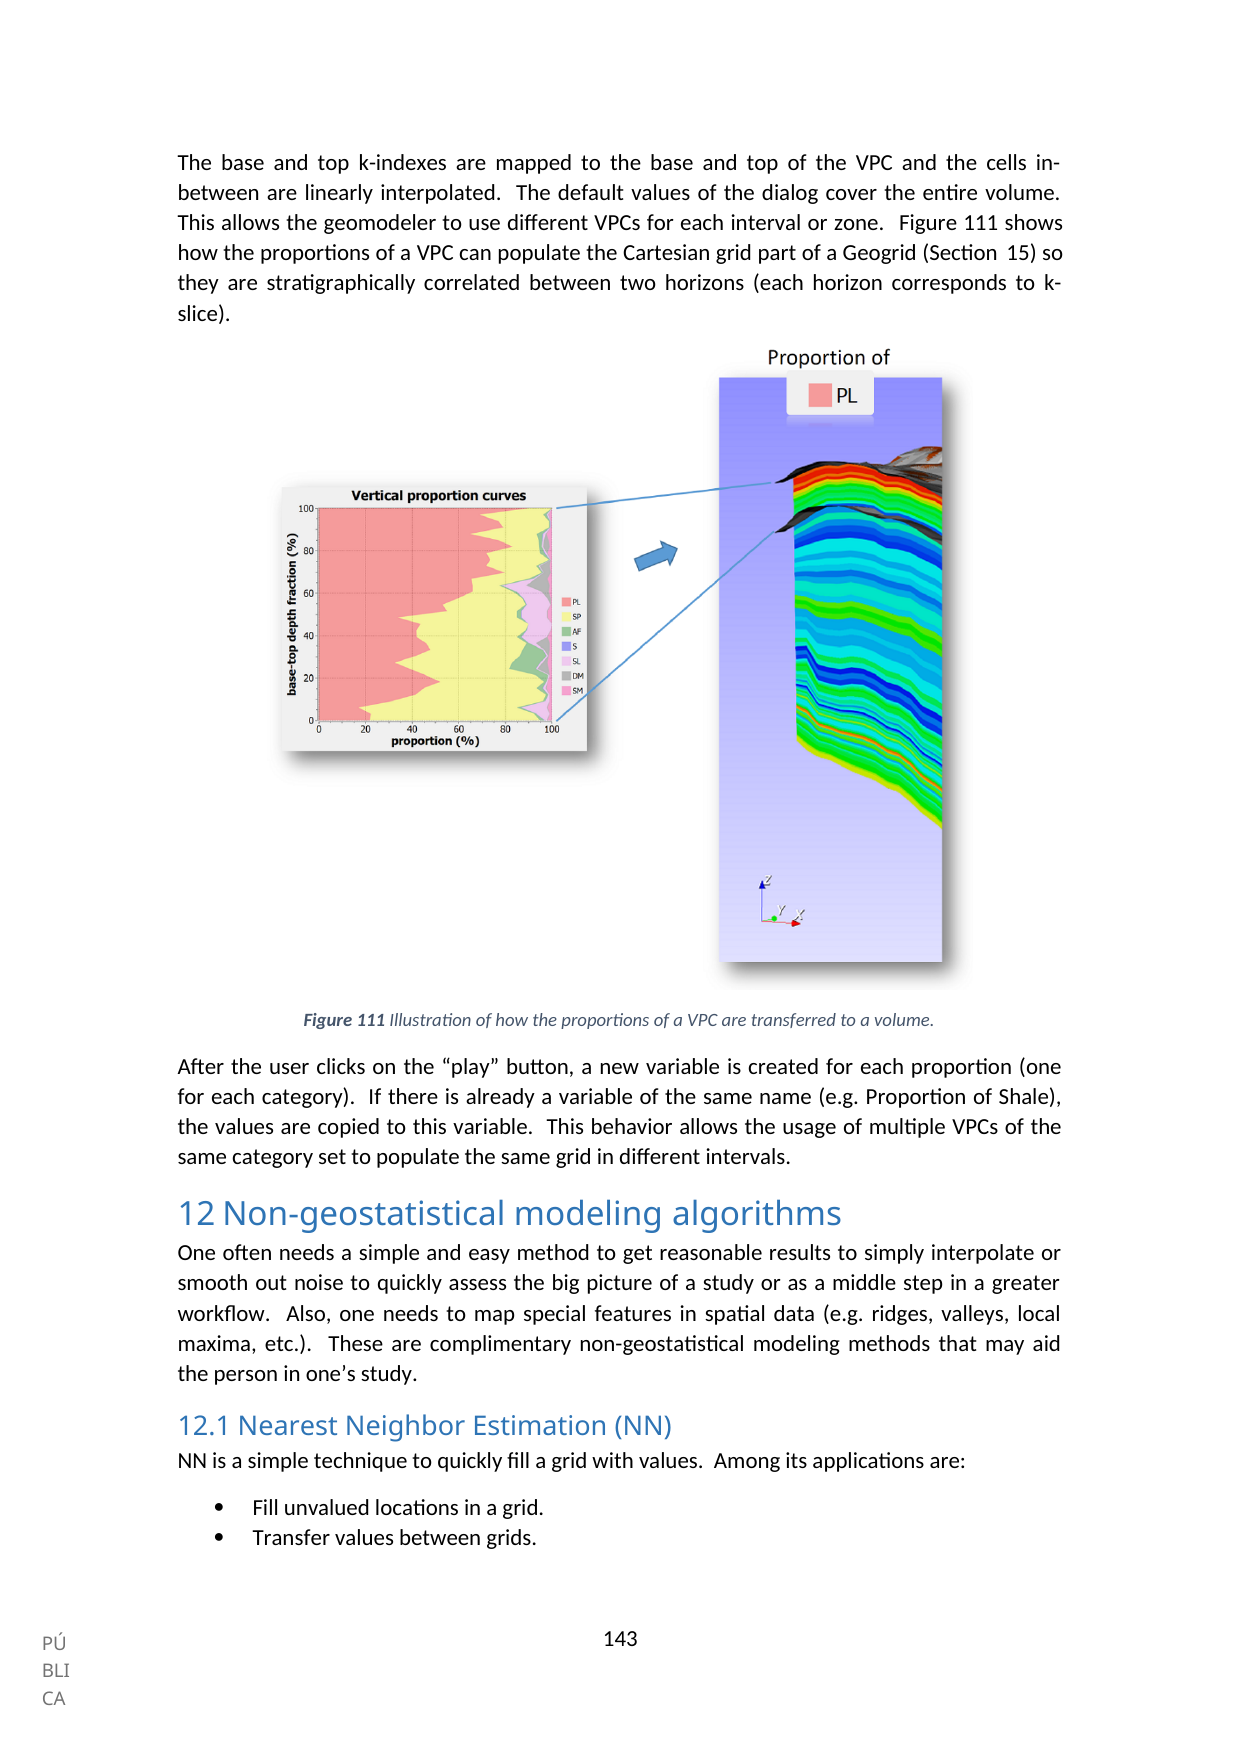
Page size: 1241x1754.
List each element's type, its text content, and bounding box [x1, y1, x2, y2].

subtitle Non-geostatistical modeling algorithms [177, 1189, 1063, 1235]
text One often needs a simple and easy method to get reasonable results to simply interpolate or smooth out noise to quickly assess the big picture of a study or as a middle step in a greater workflow. Also, one needs to map special features in spatial data (e.g. ridges, valleys, local maxima, etc.). These are complimentary non-geostatistical modeling methods that may aid the person in one’s study. [177, 1238, 1063, 1387]
list Transfer values between grids. [215, 1523, 1063, 1551]
text The base and top k-indexes are mapped to the base and top of the VPC and the cells in-between are linearly interpolated. The default values of the dialog cover the entire volume. This allows the geomodeler to use different VPCs for each interval or zone. Figure 110 shows how the proportions of a VPC can populate the Cartesian grid part of a Geogrid (Section 15) so they are stratigraphically correlated between two horizons (each horizon corresponds to k-slice). [177, 148, 1063, 327]
subtitle Nearest Neighbor Estimation (NN) [177, 1406, 1063, 1443]
text NN is a simple technique to quickly fill a grid with values. Among its applications are: [177, 1446, 1063, 1474]
text After the user clicks on the “play” button, a new variable is created for each proportion (one for each category). If there is already a variable of the same name (e.g. Proportion of Shale), the values are copied to this variable. This behavior allows the usage of multiple VPCs of the same category set to populate the same grid in different intervals. [177, 1052, 1063, 1171]
text Figure 111 Illustration of how the proportions of a VPC are transferred to a volume. [177, 1008, 1063, 1031]
picture [267, 345, 974, 990]
list Fill unvalued locations in a grid. [215, 1493, 1063, 1521]
